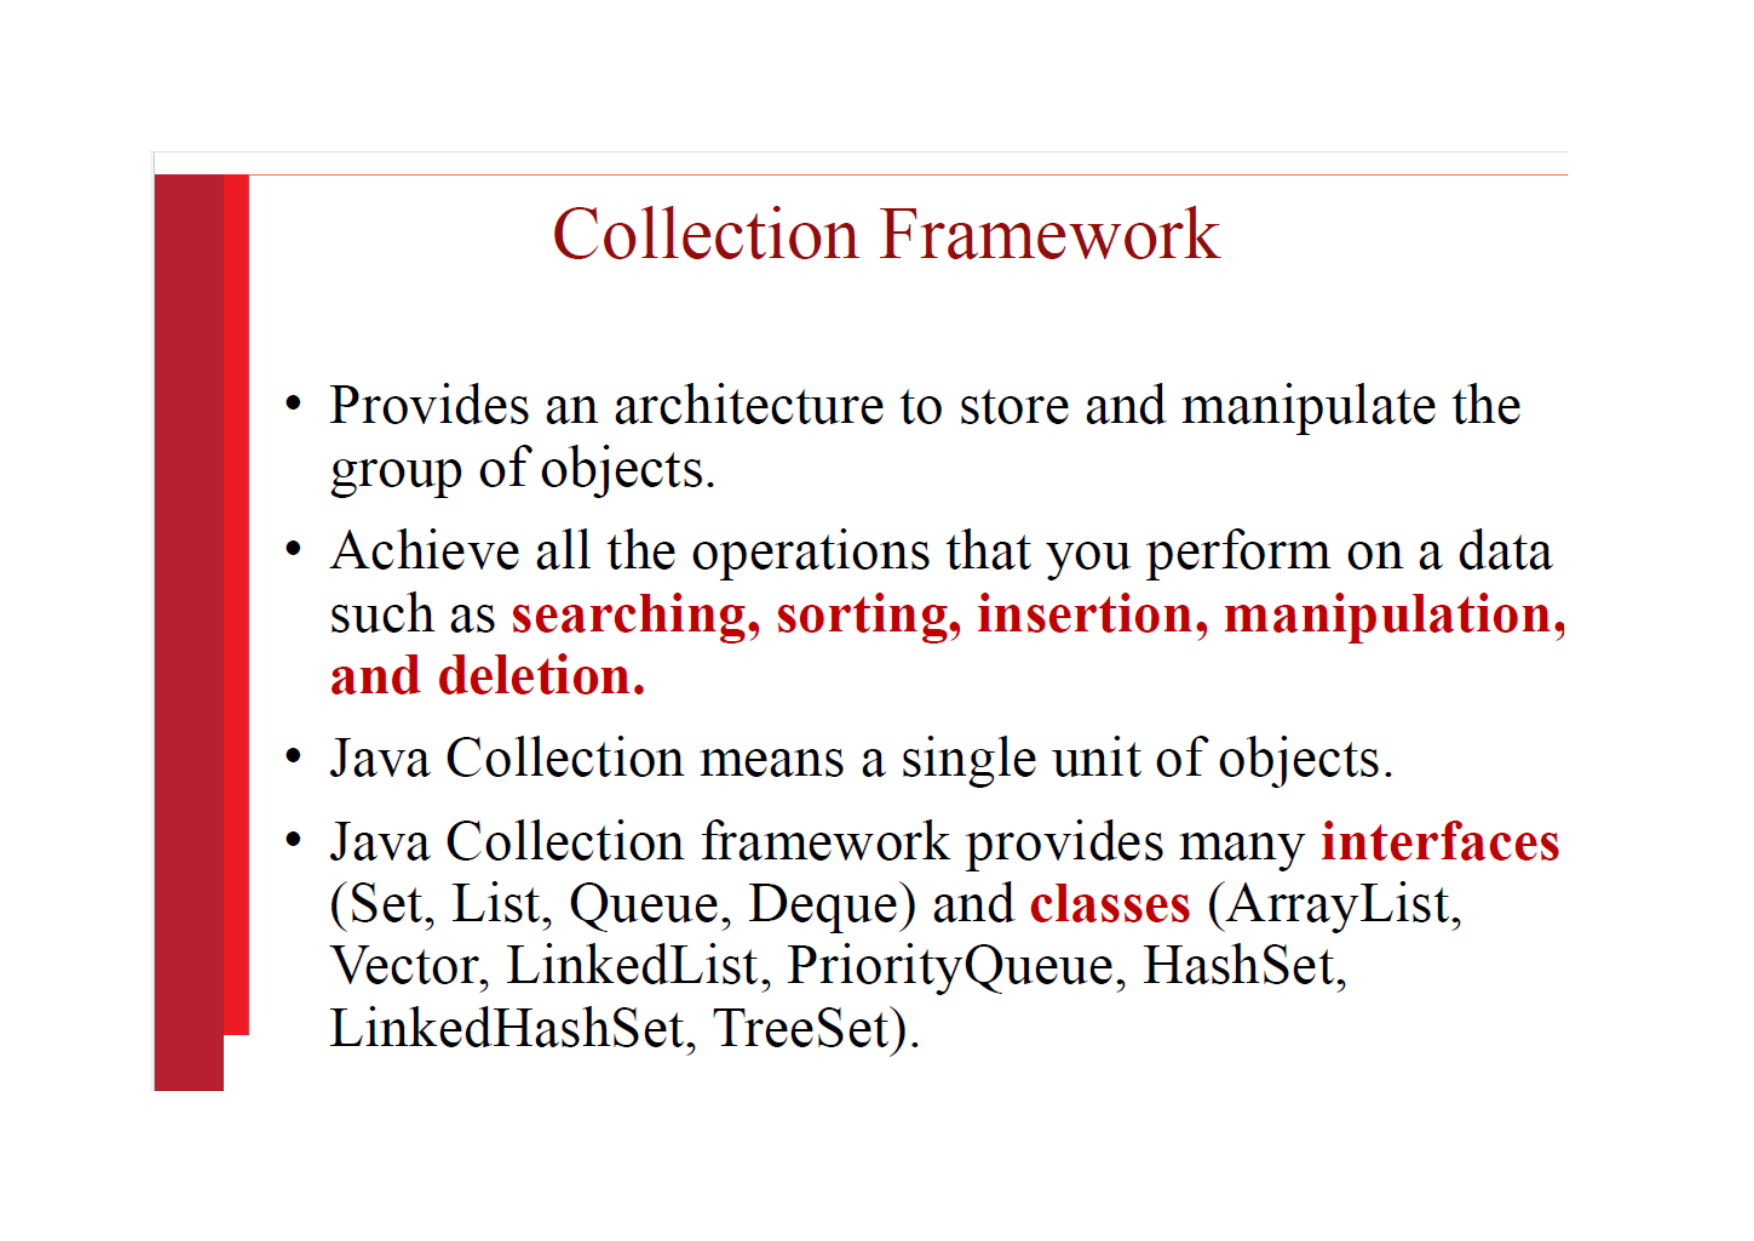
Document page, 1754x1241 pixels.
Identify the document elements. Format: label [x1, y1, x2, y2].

picture [150, 150, 1569, 1091]
